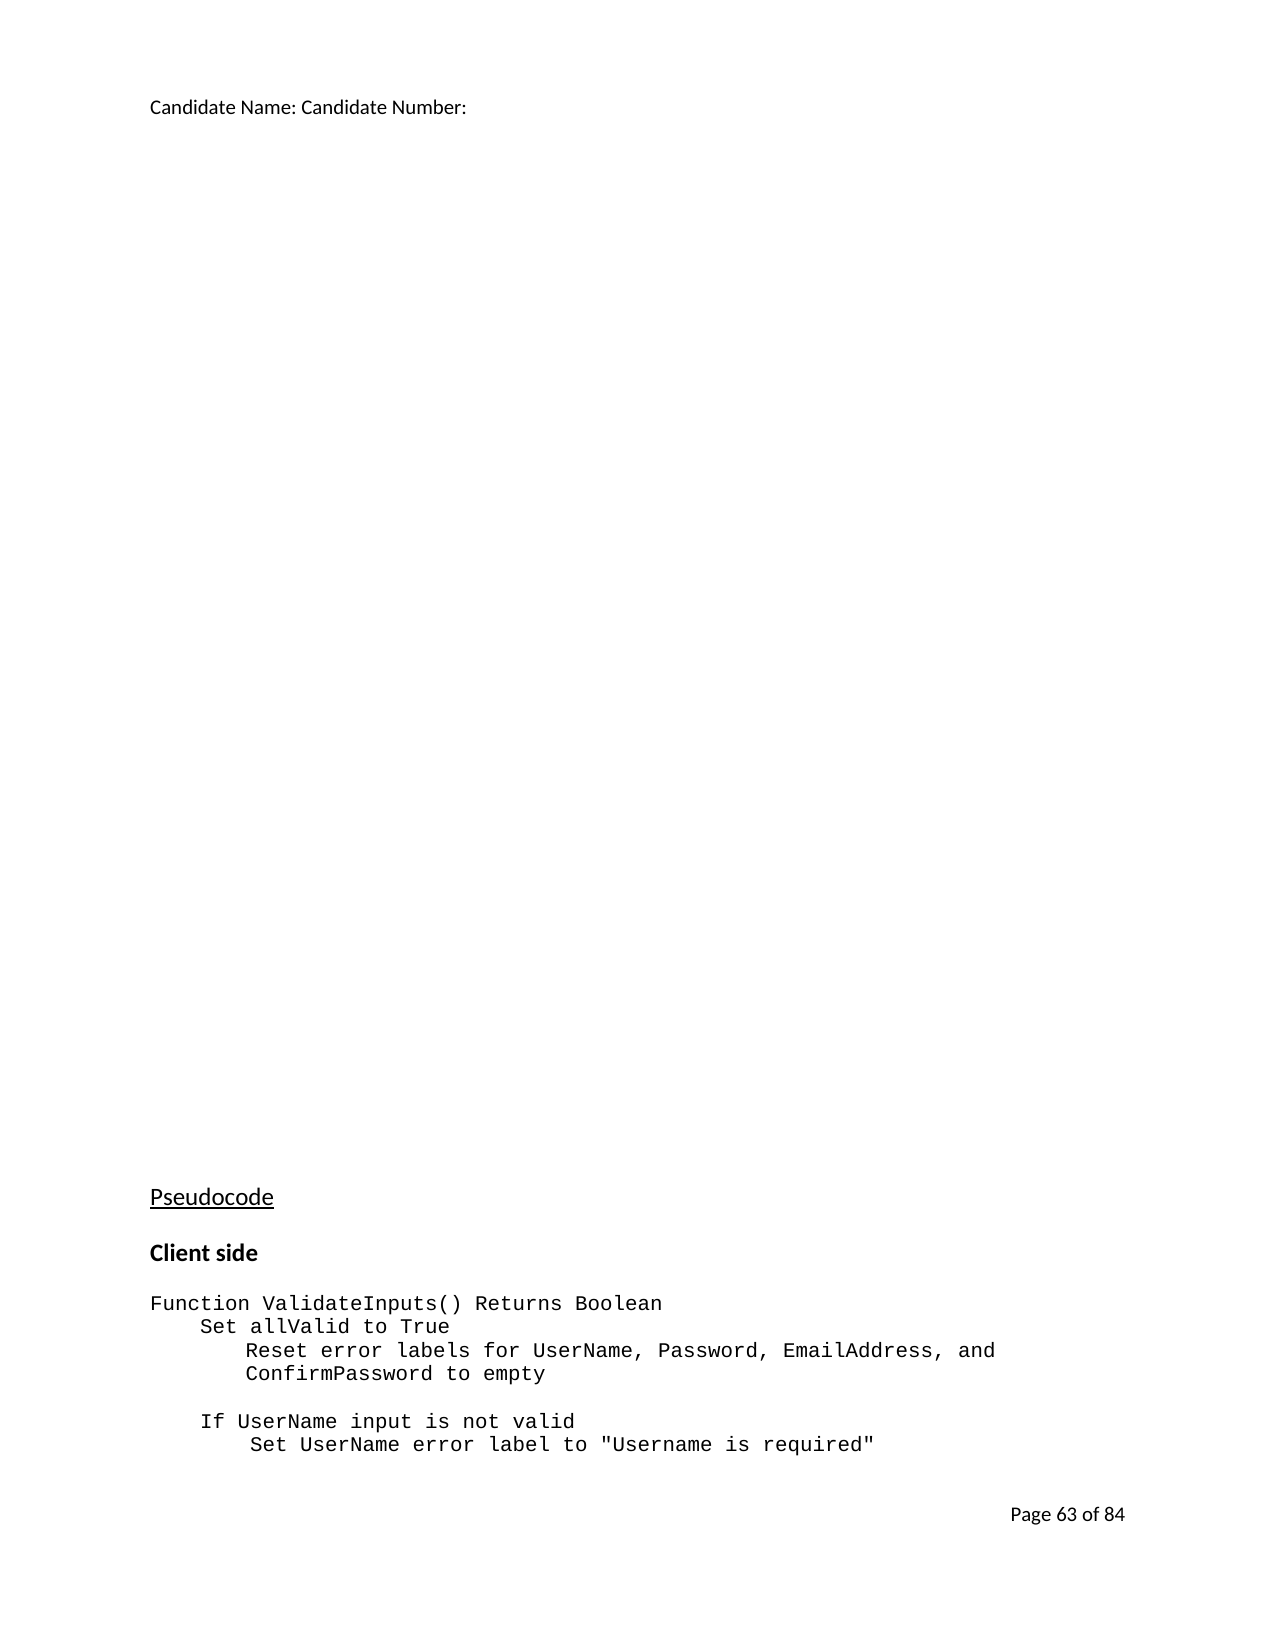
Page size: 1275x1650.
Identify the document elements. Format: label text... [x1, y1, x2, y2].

text Function ValidateInputs() Returns Boolean [150, 1292, 1125, 1316]
text Set UserName error label to "Username is required" [150, 1434, 1125, 1458]
text Reset error labels for UserName, Password, EmailAddress, and ConfirmPassword to empty [245, 1340, 1125, 1387]
text Client side [150, 1237, 1125, 1267]
text Set allValid to True [150, 1316, 1125, 1340]
text If UserName input is not valid [150, 1411, 1125, 1434]
text Pseudocode [150, 1181, 1125, 1211]
